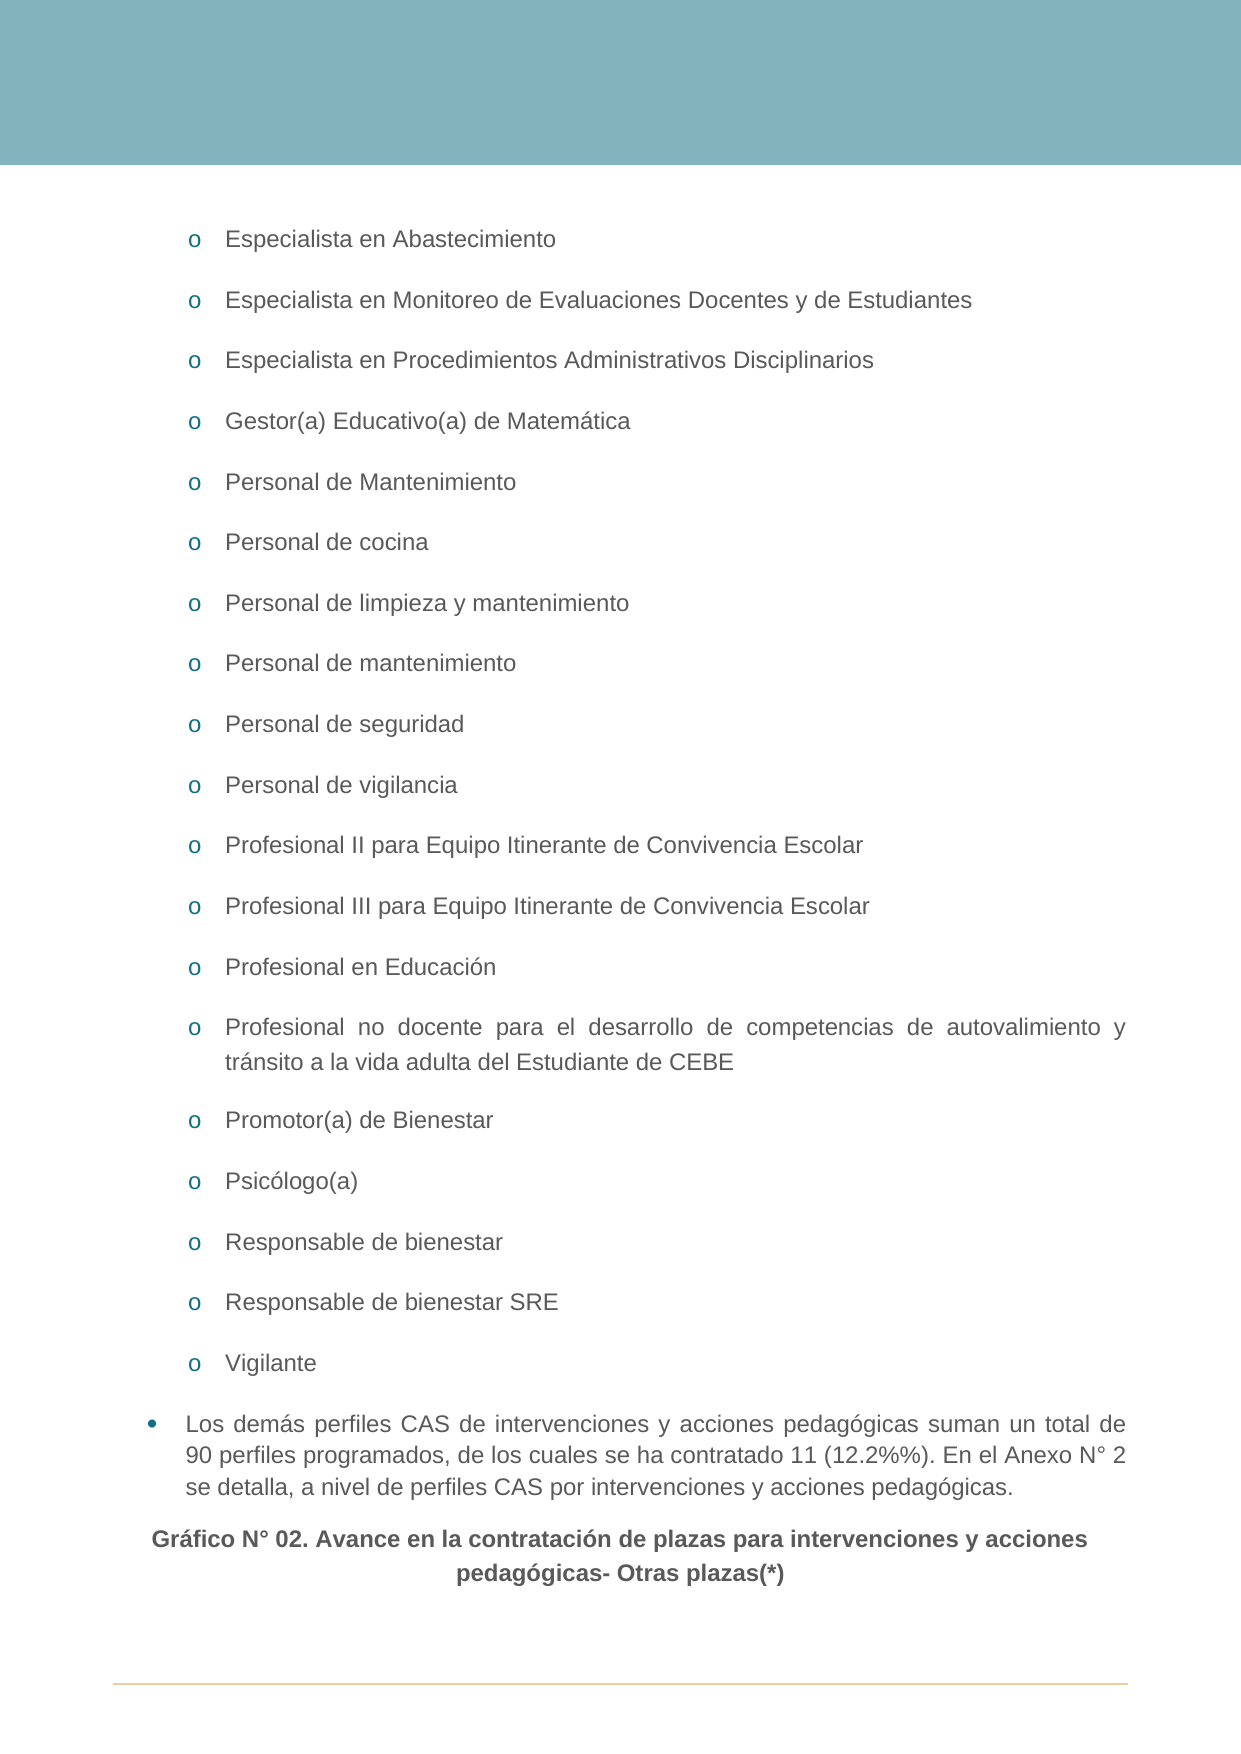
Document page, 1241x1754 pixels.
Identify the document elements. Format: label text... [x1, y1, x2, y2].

list Profesional III para Equipo Itinerante de Convivencia Escolar [187, 892, 1128, 922]
list Promotor(a) de Bienestar [187, 1106, 1128, 1136]
list Profesional no docente para el desarrollo de competencias de autovalimiento y tránsito a la vida adulta del Estudiante de CEBE [187, 1013, 1128, 1076]
list Personal de vigilancia [187, 771, 1128, 800]
list Especialista en Procedimientos Administrativos Disciplinarios [187, 346, 1128, 376]
list Responsable de bienestar [187, 1228, 1128, 1257]
list Responsable de bienestar SRE [187, 1288, 1128, 1318]
text Gráfico N° 02. Avance en la contratación de plazas para intervenciones y acciones pedagógicas- Otras plazas(*) [112, 1525, 1128, 1586]
list Personal de cocina [187, 528, 1128, 558]
list Vigilante [187, 1349, 1128, 1379]
list Psicólogo(a) [187, 1167, 1128, 1197]
list Gestor(a) Educativo(a) de Matemática [187, 407, 1128, 437]
list Personal de seguridad [187, 710, 1128, 740]
list Profesional II para Equipo Itinerante de Convivencia Escolar [187, 831, 1128, 861]
list Especialista en Monitoreo de Evaluaciones Docentes y de Estudiantes [187, 286, 1128, 315]
list Profesional en Educación [187, 952, 1128, 982]
list Personal de limpieza y mantenimiento [187, 589, 1128, 618]
list Personal de Mantenimiento [187, 467, 1128, 497]
list Especialista en Abastecimiento [187, 225, 1128, 255]
list Personal de mantenimiento [187, 649, 1128, 679]
list Los demás perfiles CAS de intervenciones y acciones pedagógicas suman un total de 90 perfiles programados, de los cuales se ha contratado 11 (12.2%%). En el Anexo N° 2 se detalla, a nivel de perfiles CAS por intervenciones y acciones pedagógicas. [148, 1409, 1128, 1501]
